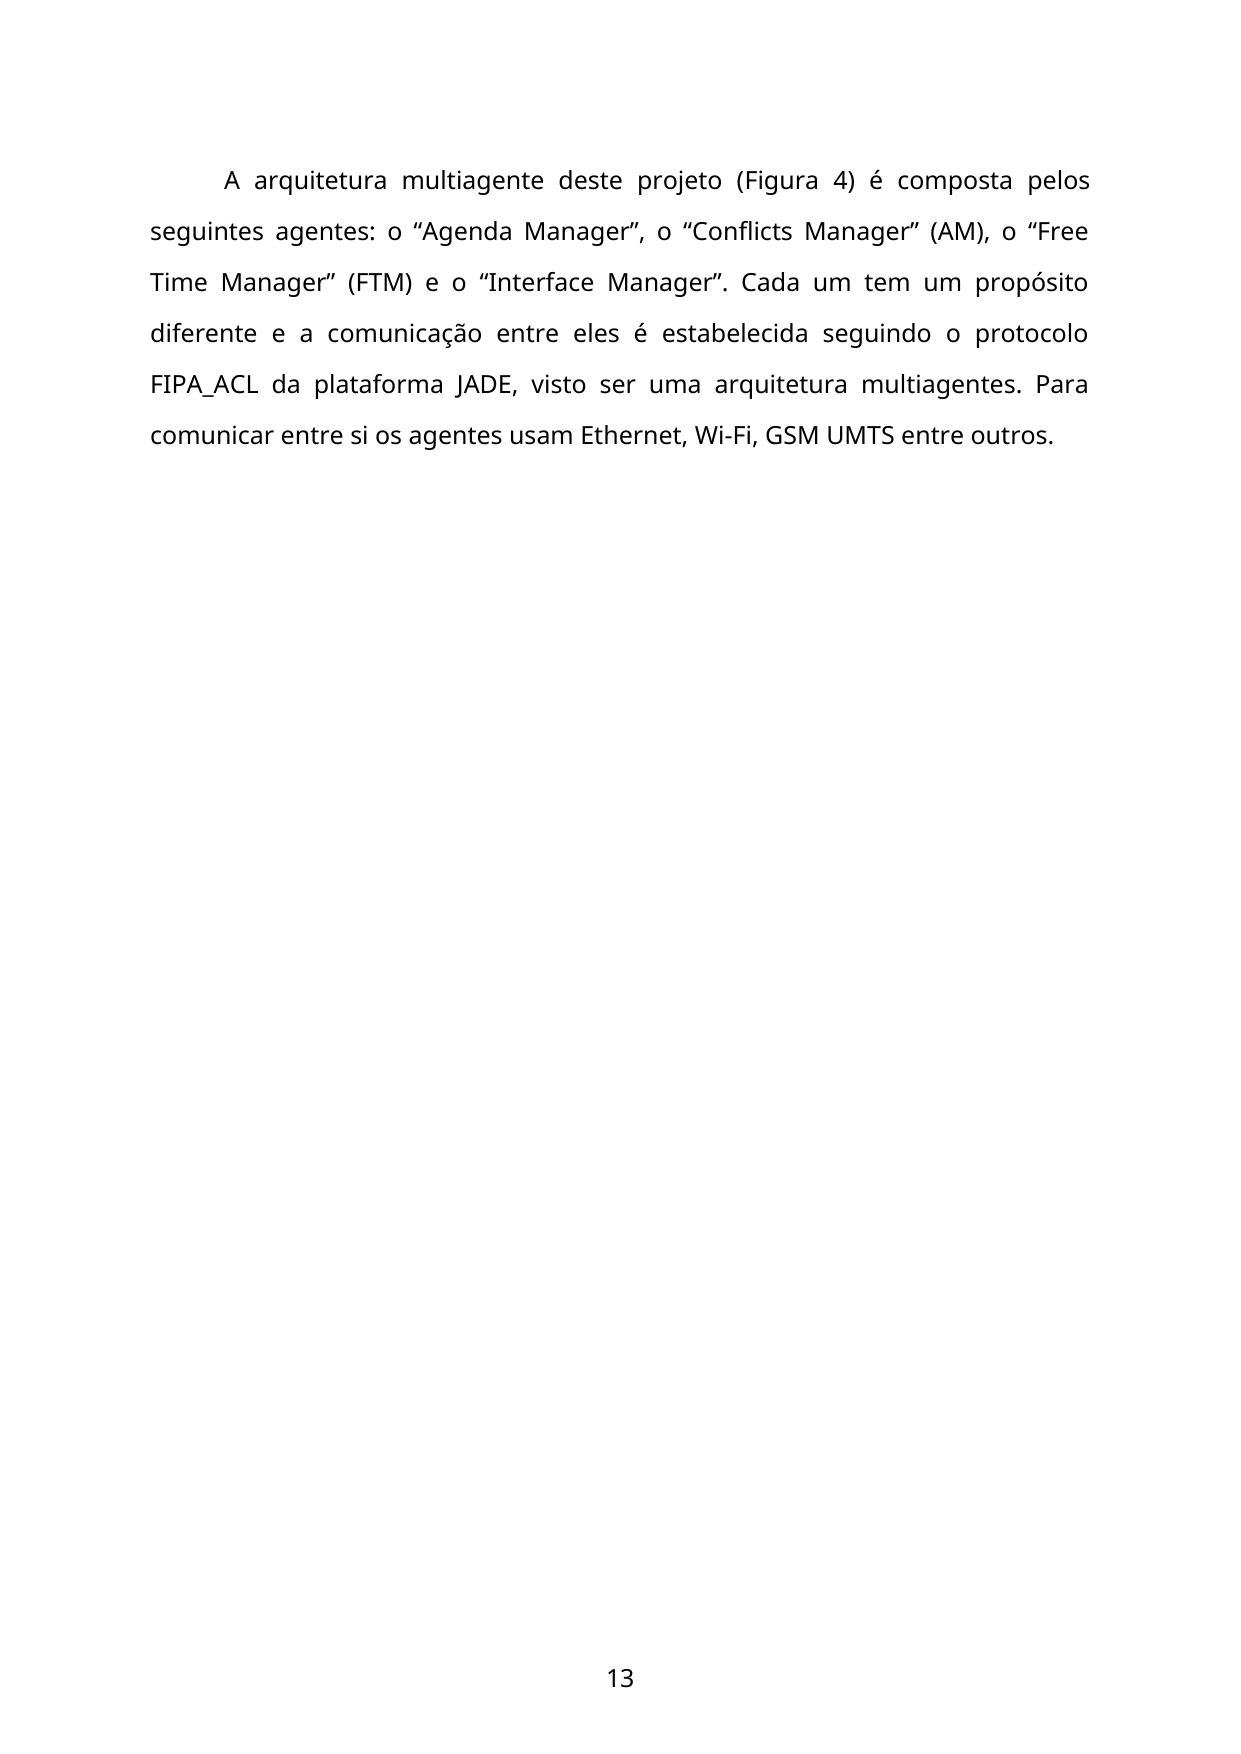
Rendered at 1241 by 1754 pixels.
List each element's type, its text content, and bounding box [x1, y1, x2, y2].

text A arquitetura multiagente deste projeto (Figura 4) é composta pelos seguintes agentes: o “Agenda Manager”, o “Conflicts Manager” (AM), o “Free Time Manager” (FTM) e o “Interface Manager”. Cada um tem um propósito diferente e a comunicação entre eles é estabelecida seguindo o protocolo FIPA_ACL da plataforma JADE, visto ser uma arquitetura multiagentes. Para comunicar entre si os agentes usam Ethernet, Wi-Fi, GSM UMTS entre outros. [150, 162, 1090, 452]
